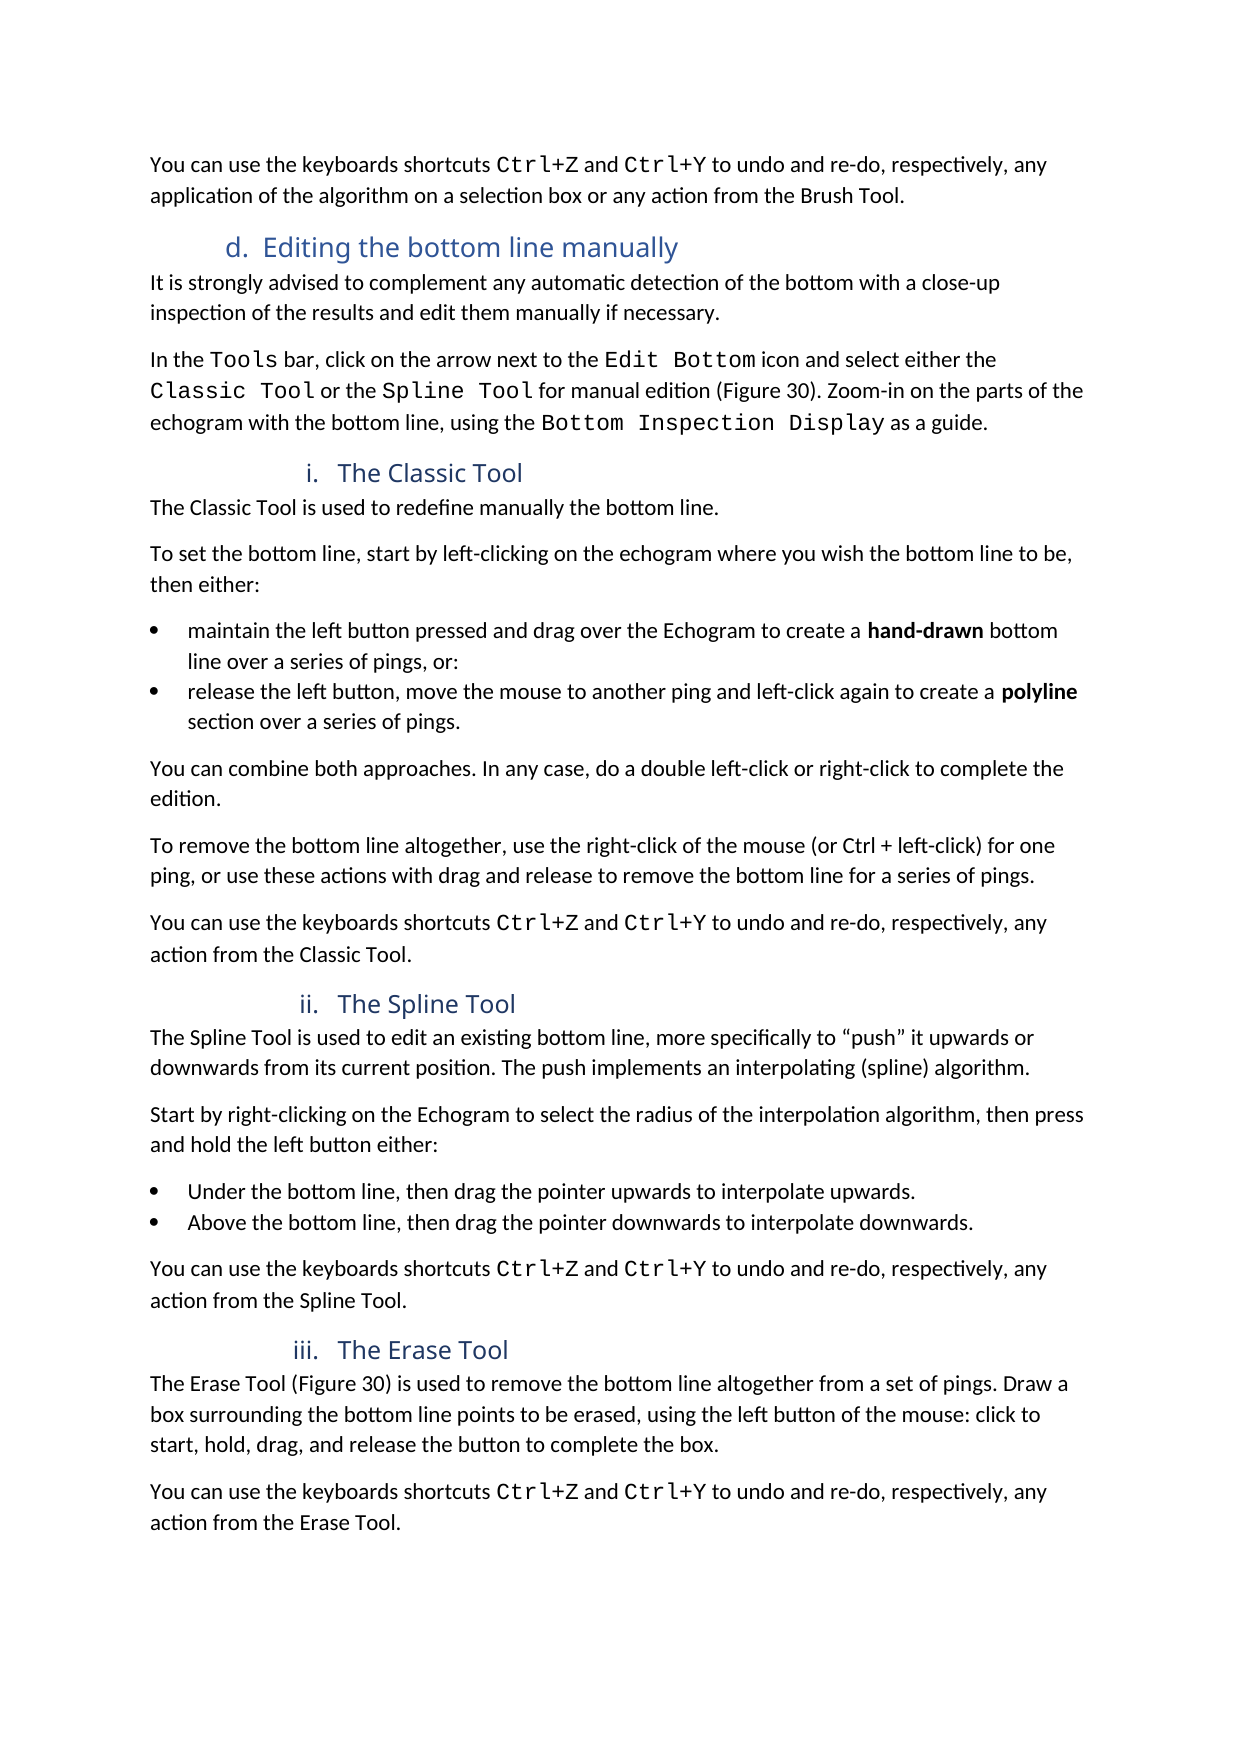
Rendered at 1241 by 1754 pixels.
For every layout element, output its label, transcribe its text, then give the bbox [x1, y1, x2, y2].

text To set the bottom line, start by left-clicking on the echogram where you wish the bottom line to be, then either: [150, 539, 1090, 598]
subtitle Editing the bottom line manually [225, 228, 1090, 265]
text The Erase Tool (Figure 30) is used to remove the bottom line altogether from a set of pings. Draw a box surrounding the bottom line points to be erased, using the left button of the mouse: click to start, hold, drag, and release the button to complete the box. [150, 1369, 1090, 1458]
text Start by right-clicking on the Echogram to select the radius of the interpolation algorithm, then press and hold the left button either: [150, 1100, 1090, 1159]
text It is strongly advised to complement any automatic detection of the bottom with a close-up inspection of the results and edit them manually if necessary. [150, 268, 1090, 326]
subtitle The Erase Tool [319, 1333, 1090, 1367]
text You can use the keyboards shortcuts Ctrl+Z and Ctrl+Y to undo and re-do, respectively, any action from the Classic Tool. [150, 908, 1090, 968]
list Above the bottom line, then drag the pointer downwards to interpolate downwards. [150, 1208, 1090, 1236]
subtitle The Spline Tool [319, 987, 1090, 1021]
list maintain the left button pressed and drag over the Echogram to create a hand-drawn bottom line over a series of pings, or: [150, 617, 1090, 675]
text The Spline Tool is used to edit an existing bottom line, more specifically to “push” it upwards or downwards from its current position. The push implements an interpolating (spline) algorithm. [150, 1023, 1090, 1082]
text The Classic Tool is used to redefine manually the bottom line. [150, 493, 1090, 521]
subtitle The Classic Tool [319, 456, 1090, 490]
text You can combine both approaches. In any case, do a double left-click or right-click to complete the edition. [150, 754, 1090, 812]
list Under the bottom line, then drag the pointer upwards to interpolate upwards. [150, 1177, 1090, 1206]
text In the Tools bar, click on the arrow next to the Edit Bottom icon and select either the Classic Tool or the Spline Tool for manual edition (Figure 30). Zoom-in on the parts of the echogram with the bottom line, using the Bottom Inspection Display as a guide. [150, 345, 1090, 437]
text You can use the keyboards shortcuts Ctrl+Z and Ctrl+Y to undo and re-do, respectively, any application of the algorithm on a selection box or any action from the Brush Tool. [150, 150, 1090, 209]
text You can use the keyboards shortcuts Ctrl+Z and Ctrl+Y to undo and re-do, respectively, any action from the Spline Tool. [150, 1254, 1090, 1314]
text You can use the keyboards shortcuts Ctrl+Z and Ctrl+Y to undo and re-do, respectively, any action from the Erase Tool. [150, 1477, 1090, 1536]
text To remove the bottom line altogether, use the right-click of the mouse (or Ctrl + left-click) for one ping, or use these actions with drag and release to remove the bottom line for a series of pings. [150, 831, 1090, 889]
list release the left button, move the mouse to another ping and left-click again to create a polyline section over a series of pings. [150, 677, 1090, 735]
